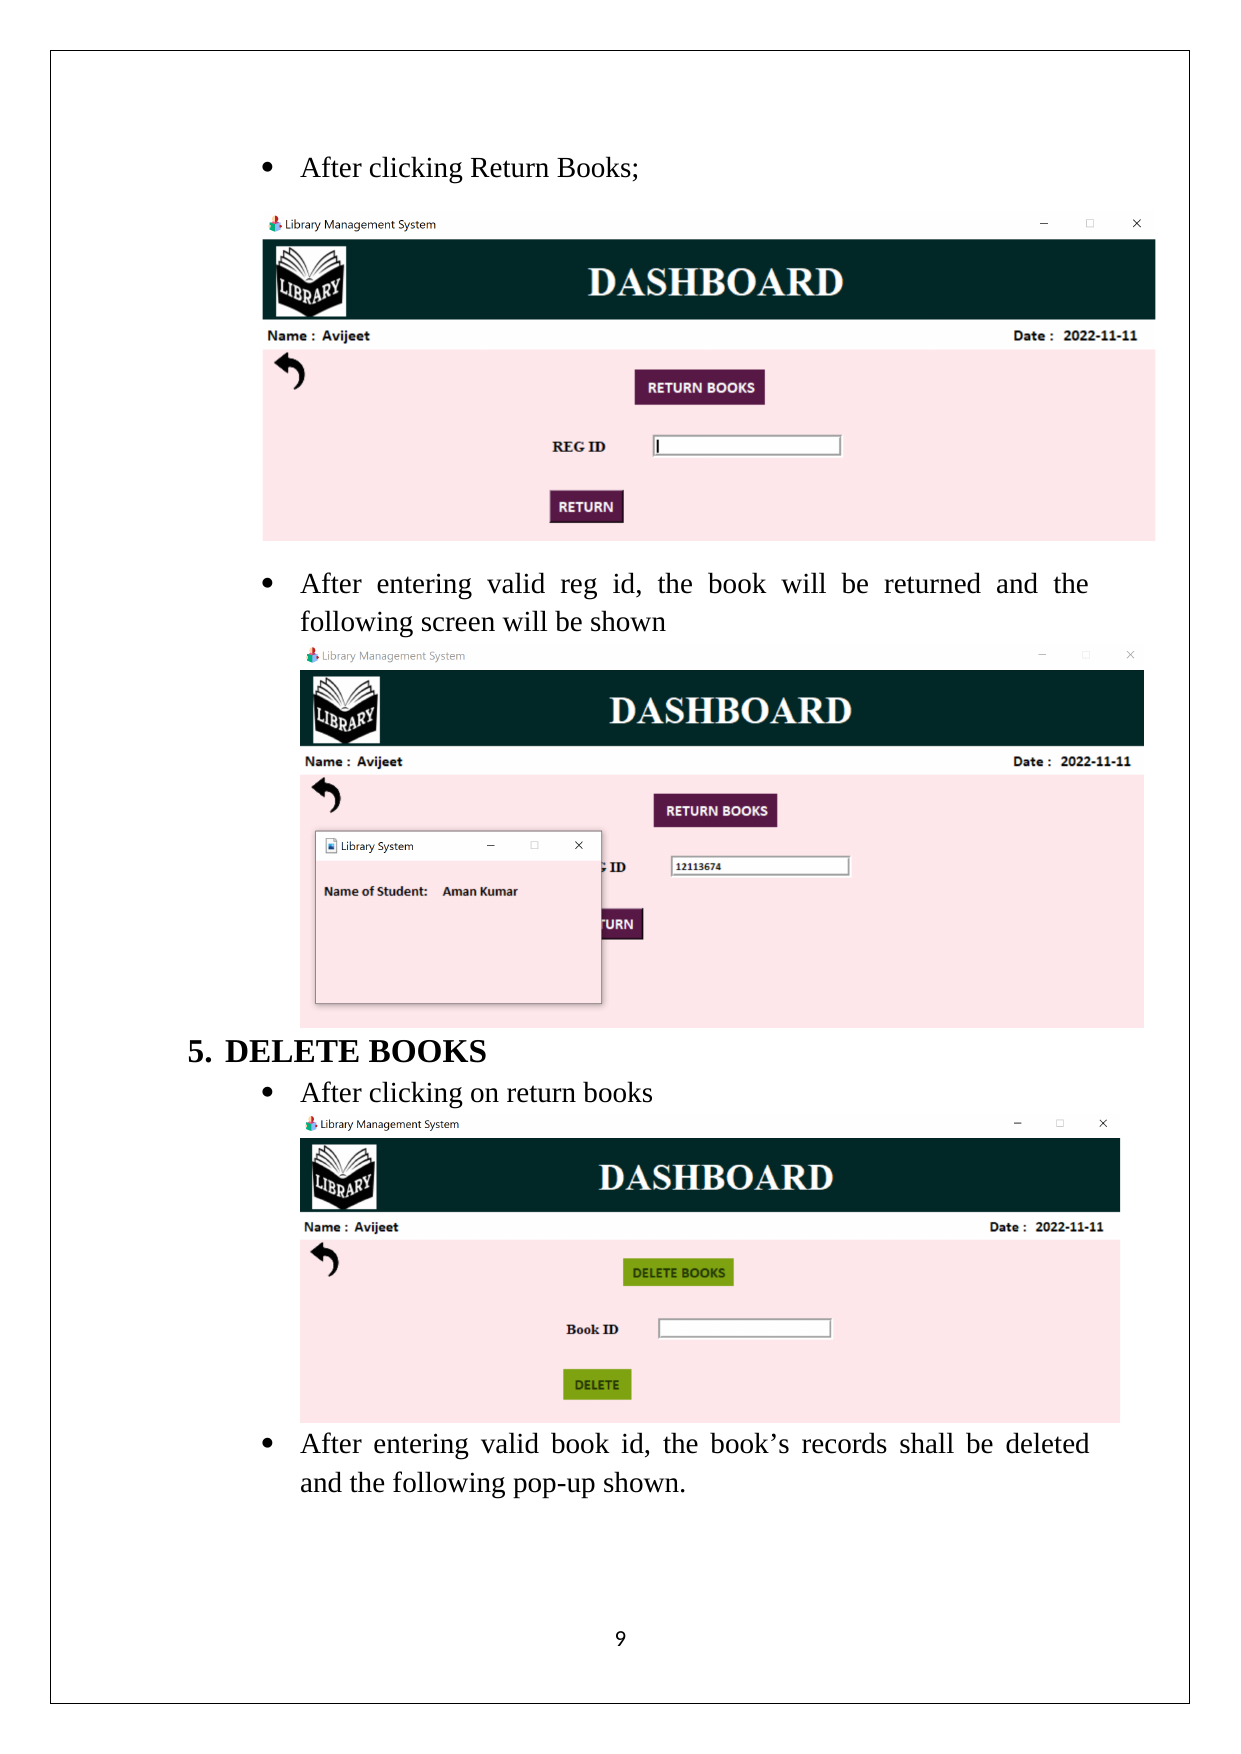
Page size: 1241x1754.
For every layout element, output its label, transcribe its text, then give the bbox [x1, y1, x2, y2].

picture [262, 209, 1156, 541]
list After clicking Return Books; [262, 150, 1090, 184]
picture [300, 643, 1144, 1028]
picture [300, 1114, 1121, 1423]
list After entering valid reg id, the book will be returned and the following screen will be shown [262, 566, 1090, 638]
list After clicking on return books [262, 1075, 1090, 1109]
list After entering valid book id, the book’s records shall be deleted and the following pop-up shown. [262, 1426, 1090, 1499]
list DELETE BOOKS [187, 1031, 1090, 1070]
